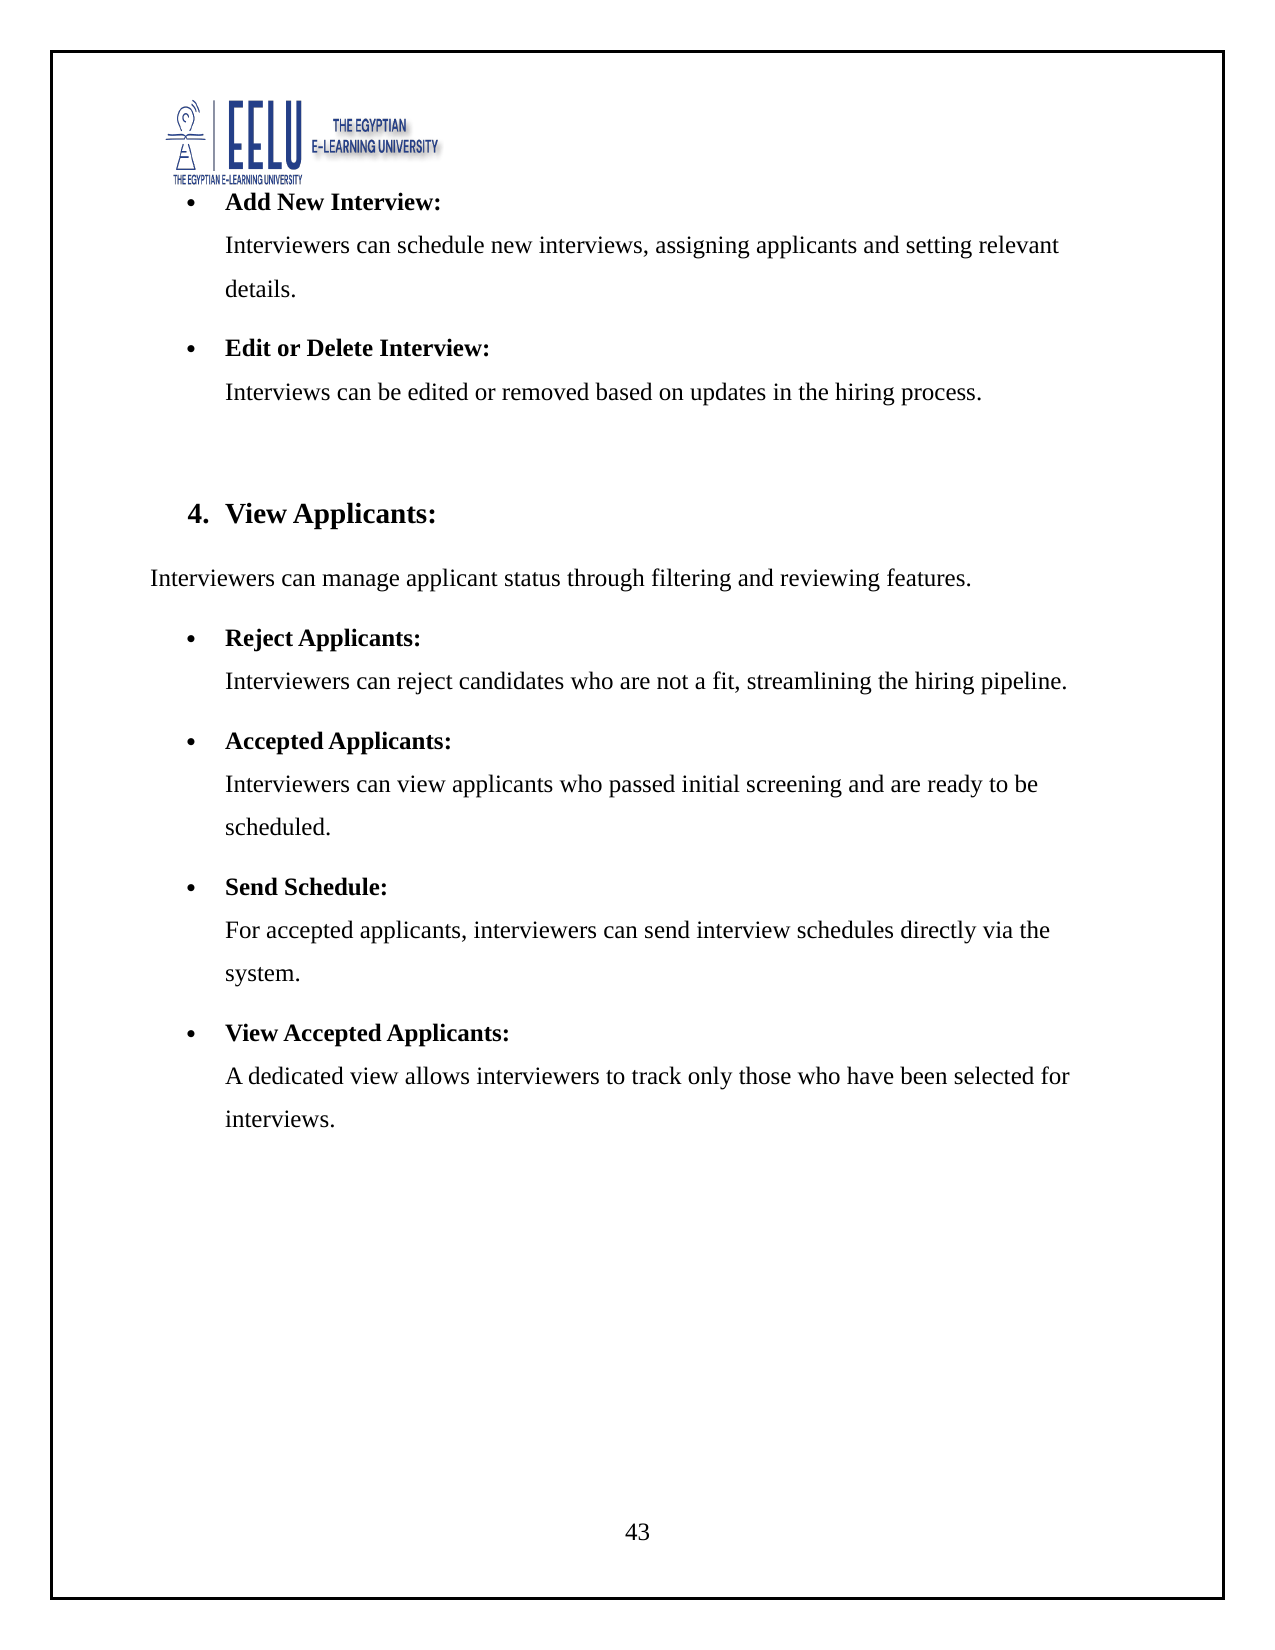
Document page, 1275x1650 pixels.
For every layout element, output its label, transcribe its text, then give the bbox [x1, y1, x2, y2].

list Accepted Applicants: Interviewers can view applicants who passed initial screening and are ready to be scheduled. [187, 726, 1125, 841]
text Interviewers can manage applicant status through filtering and reviewing features. [150, 563, 1125, 592]
list View Accepted Applicants: A dedicated view allows interviewers to track only those who have been selected for interviews. [187, 1018, 1125, 1133]
list Reject Applicants: Interviewers can reject candidates who are not a fit, streamlining the hiring pipeline. [187, 623, 1125, 695]
list Add New Interview: Interviewers can schedule new interviews, assigning applicants and setting relevant details. [187, 187, 1125, 302]
list Send Schedule: For accepted applicants, interviewers can send interview schedules directly via the system. [187, 872, 1125, 987]
picture [150, 75, 444, 188]
list View Applicants: [187, 496, 1125, 530]
list Edit or Delete Interview: Interviews can be edited or removed based on updates in the hiring process. [187, 333, 1125, 405]
